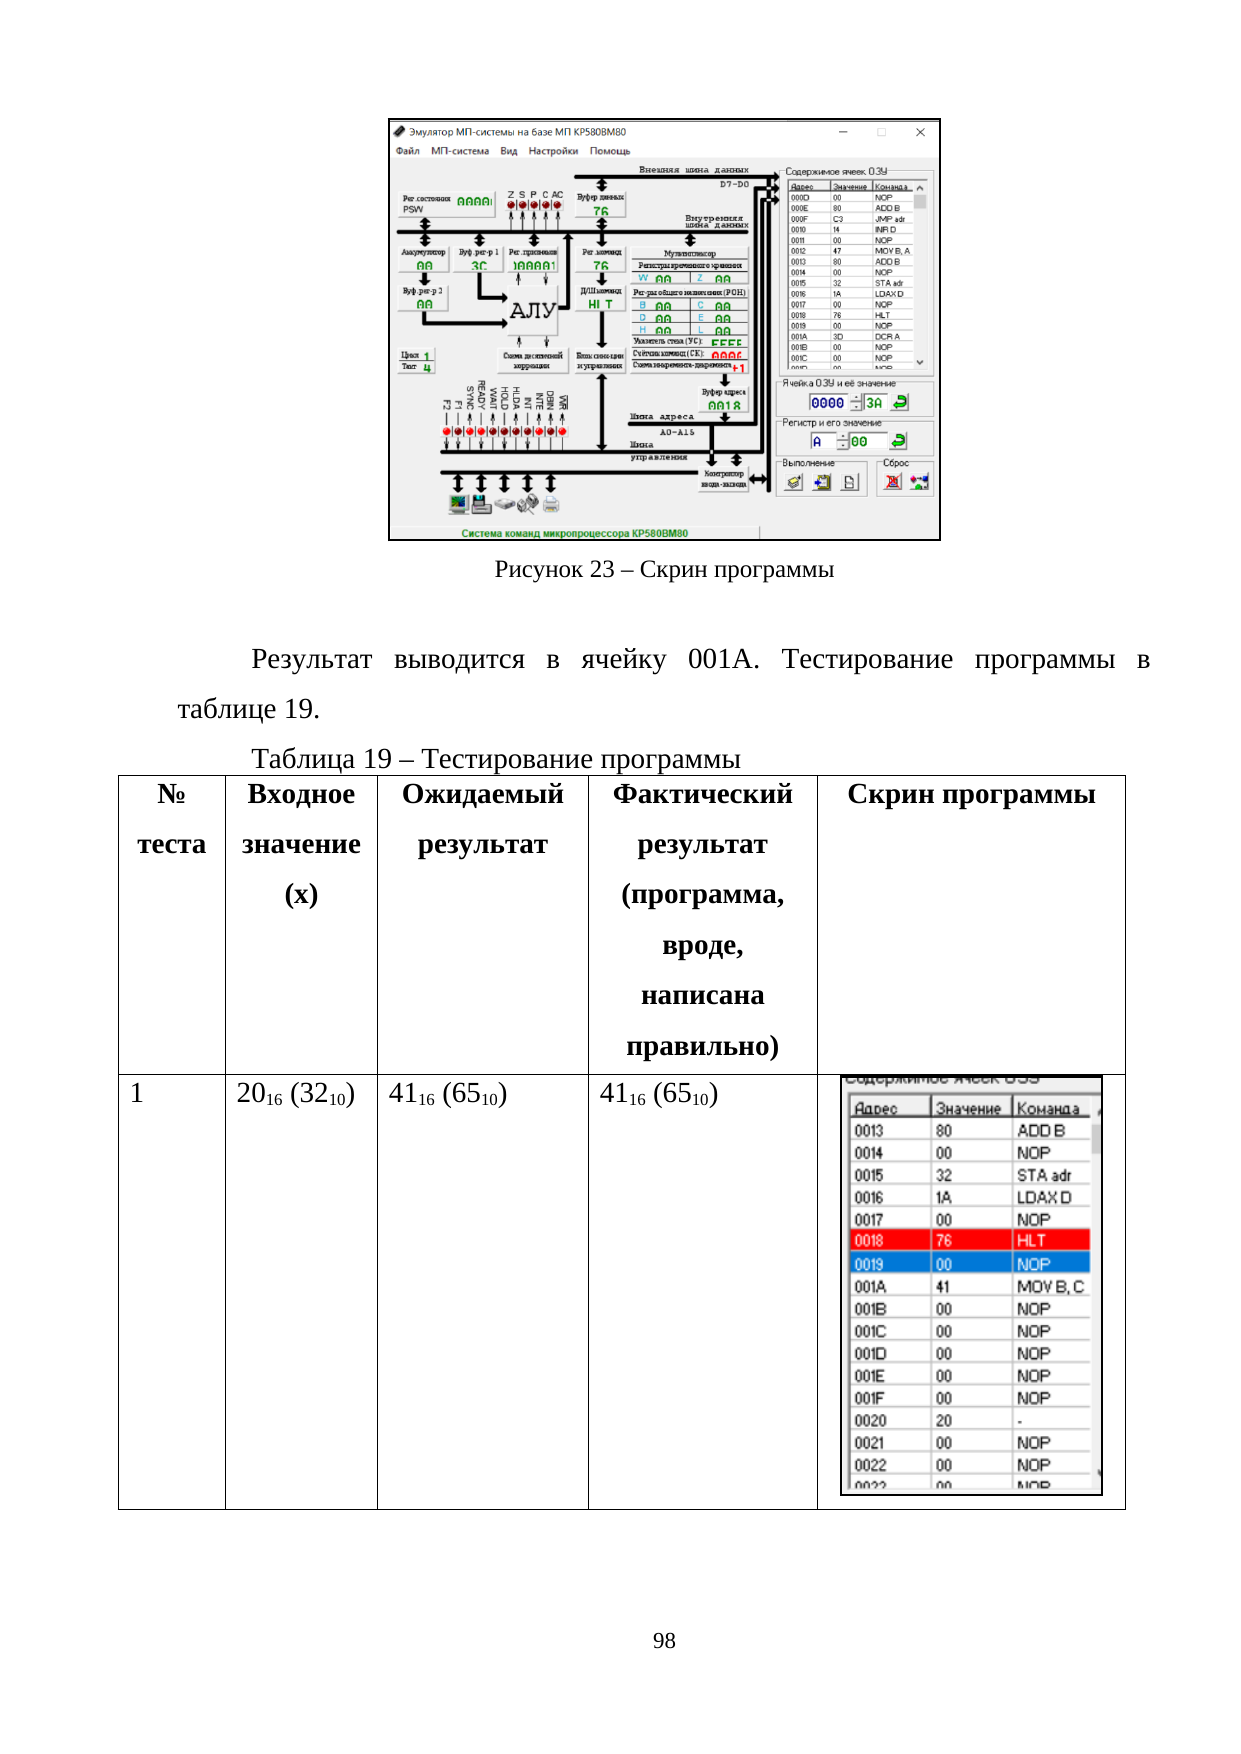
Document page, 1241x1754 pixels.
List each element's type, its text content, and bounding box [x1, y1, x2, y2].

picture [390, 120, 939, 539]
text Рисунок 23 – Скрин программы [177, 554, 1152, 583]
picture [842, 1078, 1101, 1494]
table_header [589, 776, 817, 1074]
text Таблица 19 – Тестирование программы [177, 741, 1152, 775]
text Результат выводится в ячейку 001A. Тестирование программы в таблице 19. [177, 641, 1152, 725]
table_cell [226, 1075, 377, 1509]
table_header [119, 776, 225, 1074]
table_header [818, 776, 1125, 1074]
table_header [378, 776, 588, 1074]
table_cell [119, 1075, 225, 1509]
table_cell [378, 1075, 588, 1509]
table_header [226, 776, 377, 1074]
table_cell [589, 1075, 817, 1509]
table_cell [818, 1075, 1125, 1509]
